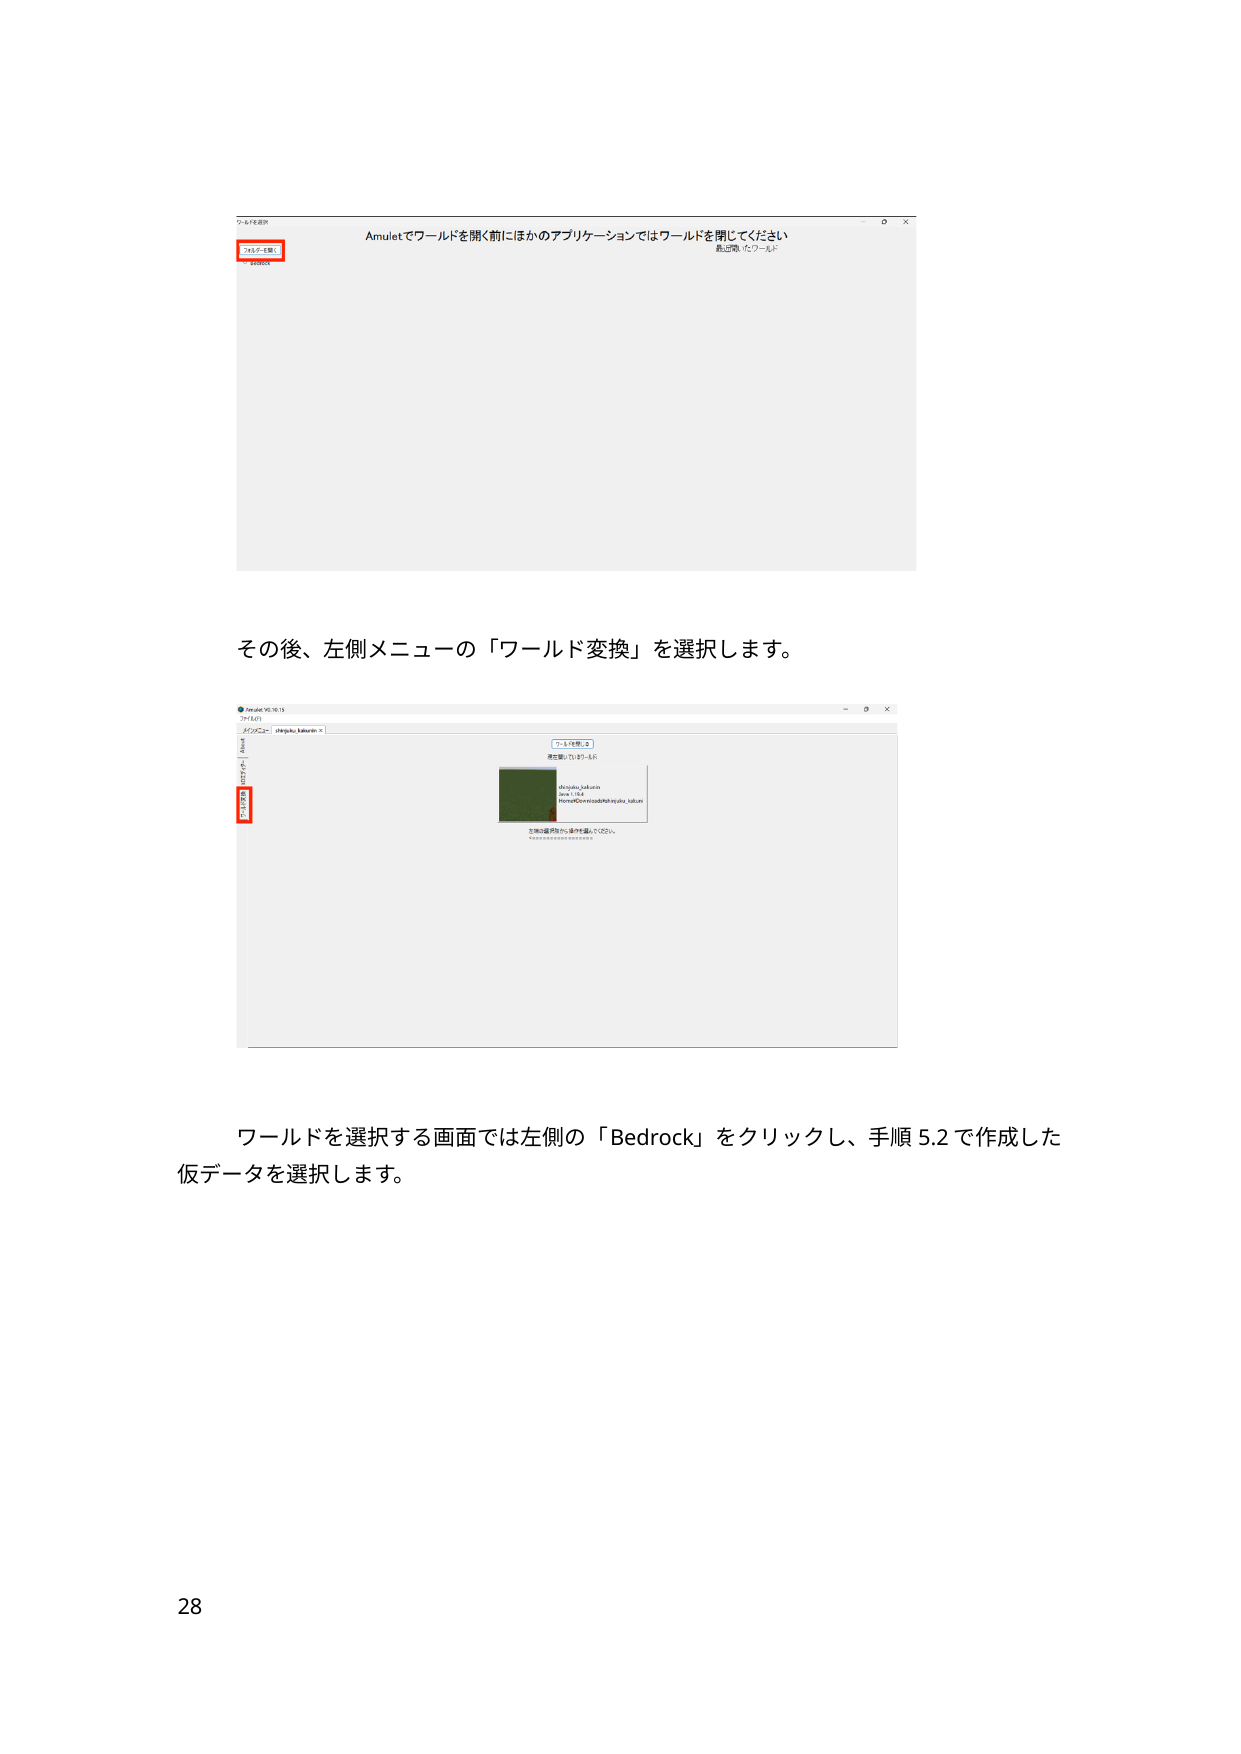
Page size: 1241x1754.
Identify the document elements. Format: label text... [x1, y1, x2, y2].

picture [236, 216, 917, 571]
text ワールドを選択する画面では左側の「Bedrock」をクリックし、手順5.2で作成した仮データを選択します。 [177, 1117, 1063, 1192]
picture [236, 704, 898, 1048]
text その後、左側メニューの「ワールド変換」を選択します。 [177, 629, 1063, 667]
